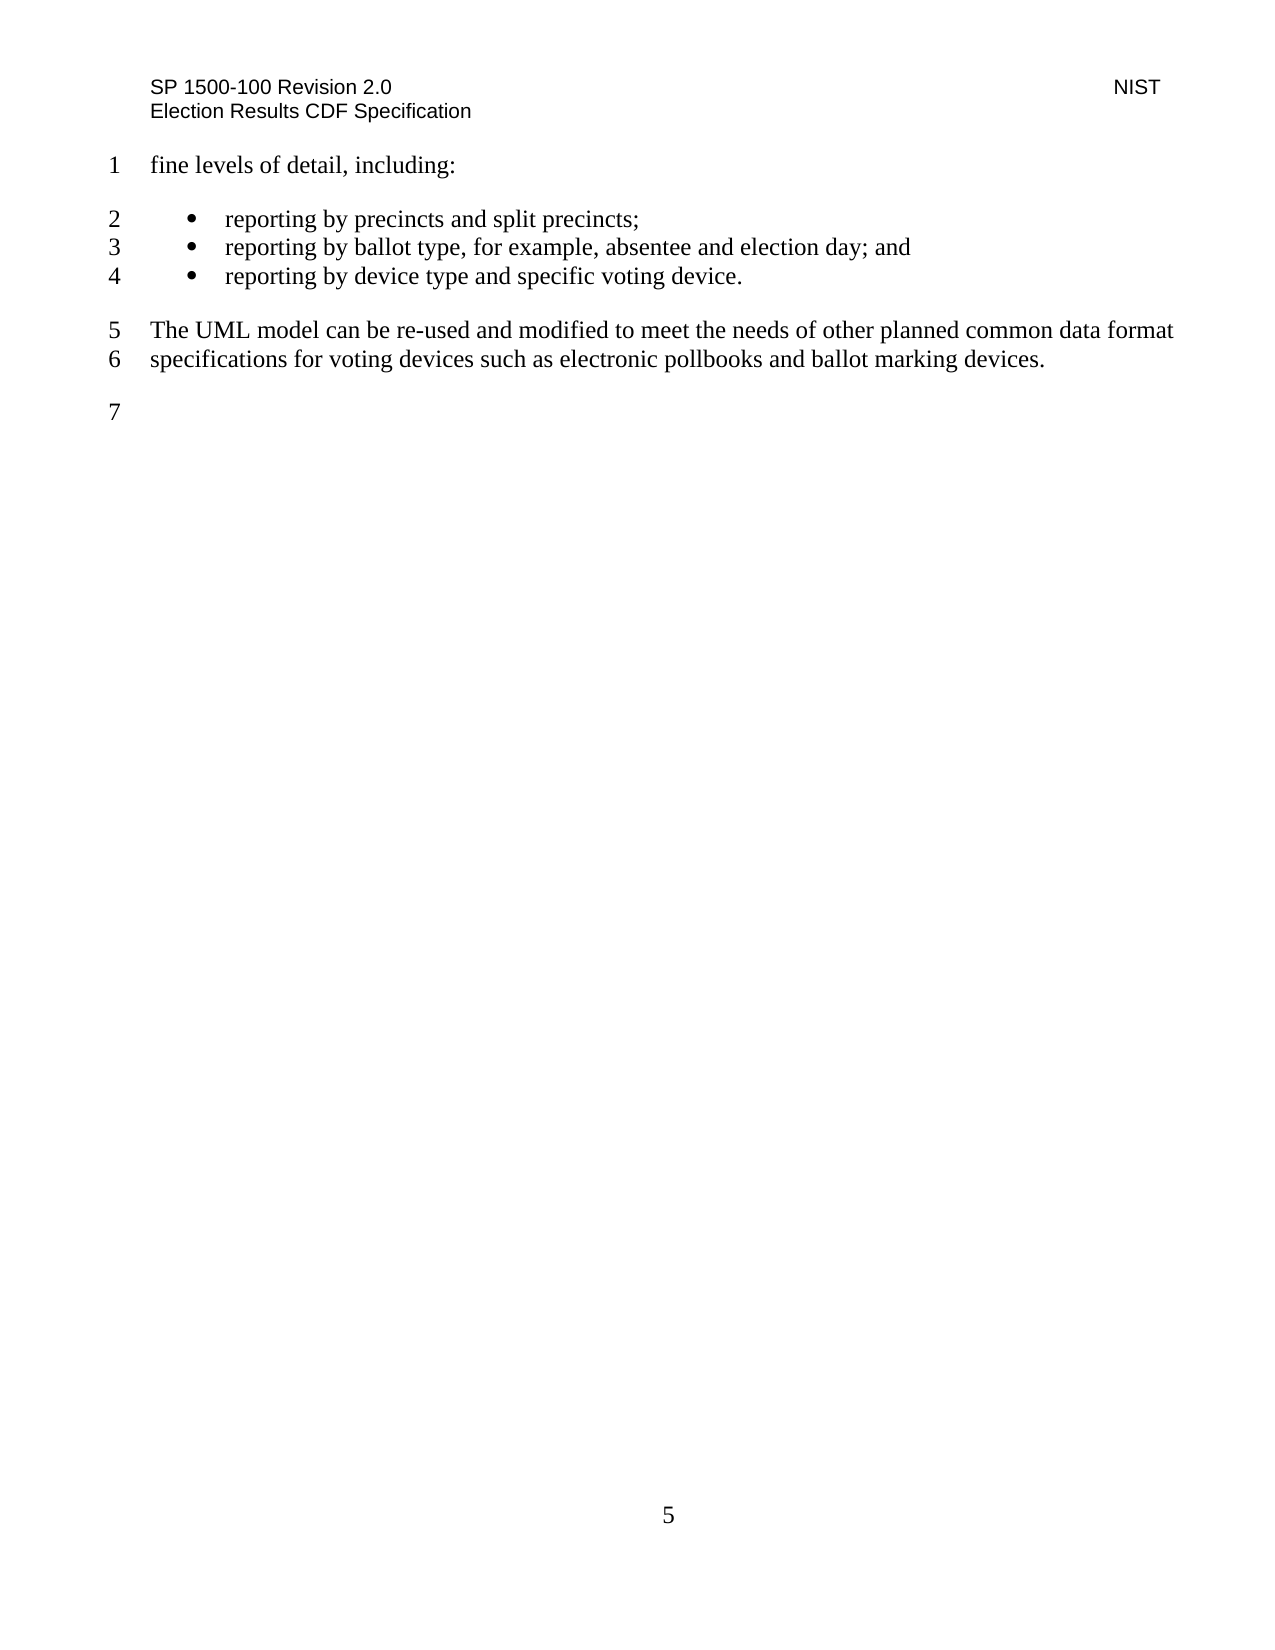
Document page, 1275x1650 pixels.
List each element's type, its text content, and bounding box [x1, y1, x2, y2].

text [150, 150, 1186, 179]
list reporting by precincts and split precincts; [187, 204, 1186, 232]
list reporting by ballot type, for example, absentee and election day; and [187, 232, 1186, 261]
text The UML model can be re-used and modified to meet the needs of other planned common data format specifications for voting devices such as electronic pollbooks and ballot marking devices. [150, 315, 1186, 372]
list reporting by device type and specific voting device. [187, 261, 1186, 290]
